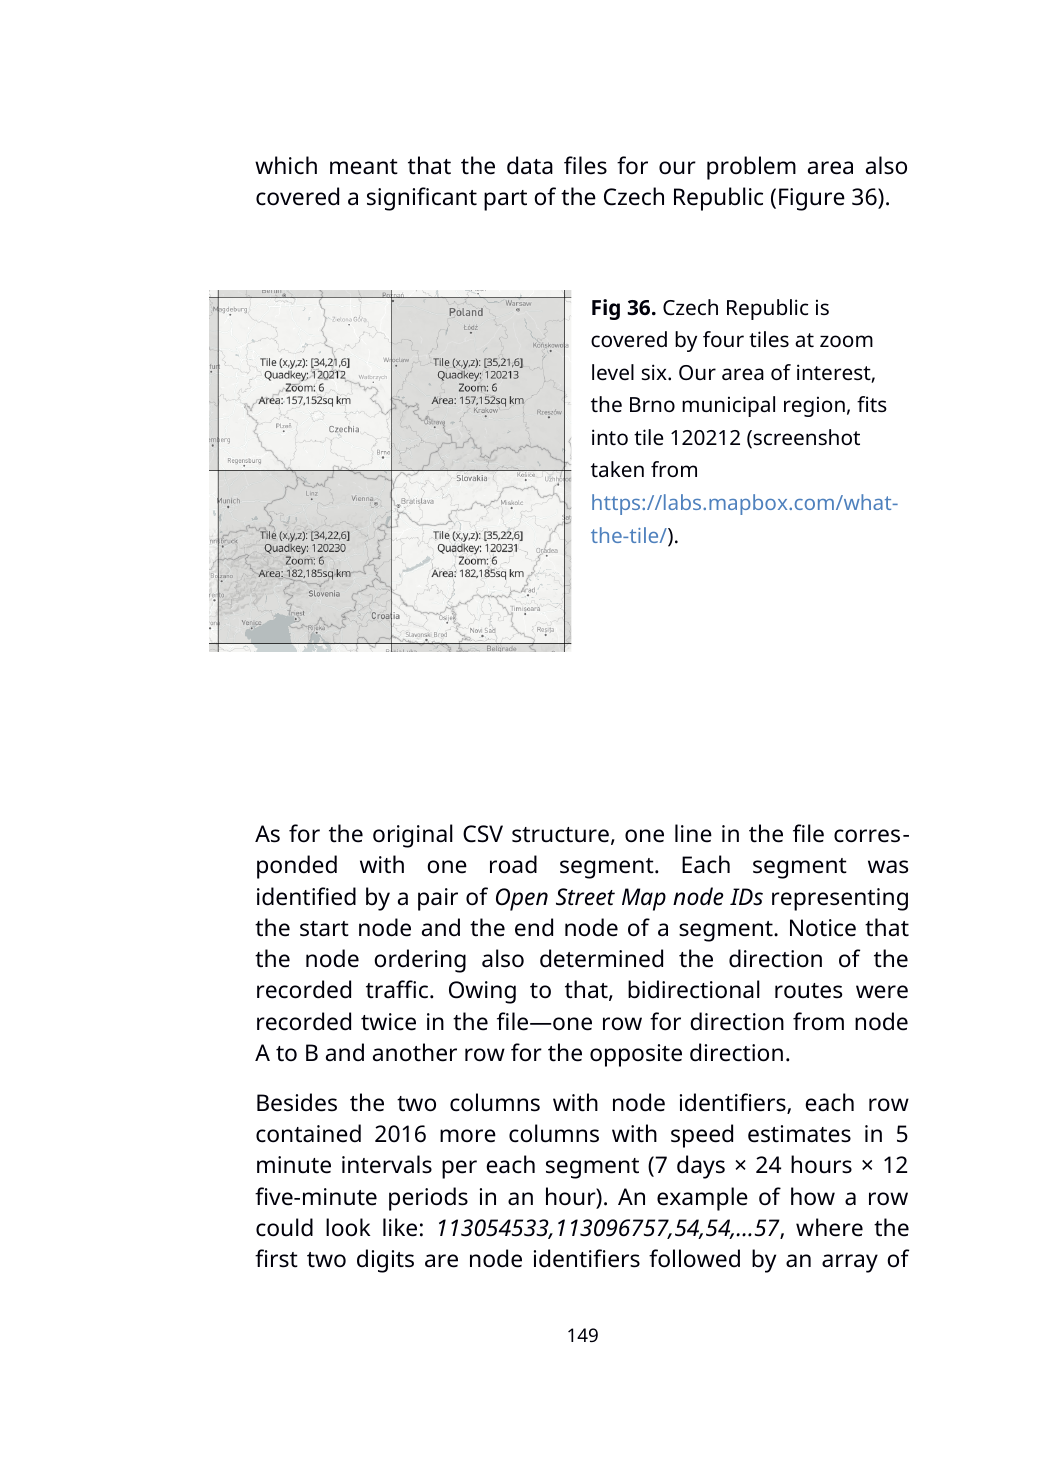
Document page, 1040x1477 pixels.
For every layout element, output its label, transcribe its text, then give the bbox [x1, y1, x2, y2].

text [255, 1087, 910, 1274]
picture [209, 290, 572, 652]
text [255, 150, 910, 212]
text Fig 36. Czech Republic is covered by four tiles at zoom level six. Our area of interest, the Brno municipal region, fits into tile 120212 (screenshot taken from https://labs.mapbox.com/what-the-tile/). [572, 293, 910, 549]
text As for the original CSV structure, one line in the file corresponded with one road segment. Each segment was identified by a pair of Open Street Map node IDs representing the start node and the end node of a segment. Notice that the node ordering also determined the direction of the recorded traffic. Owing to that, bidirectional routes were recorded twice in the file—one row for direction from node A to B and another row for the opposite direction. [255, 818, 910, 1068]
